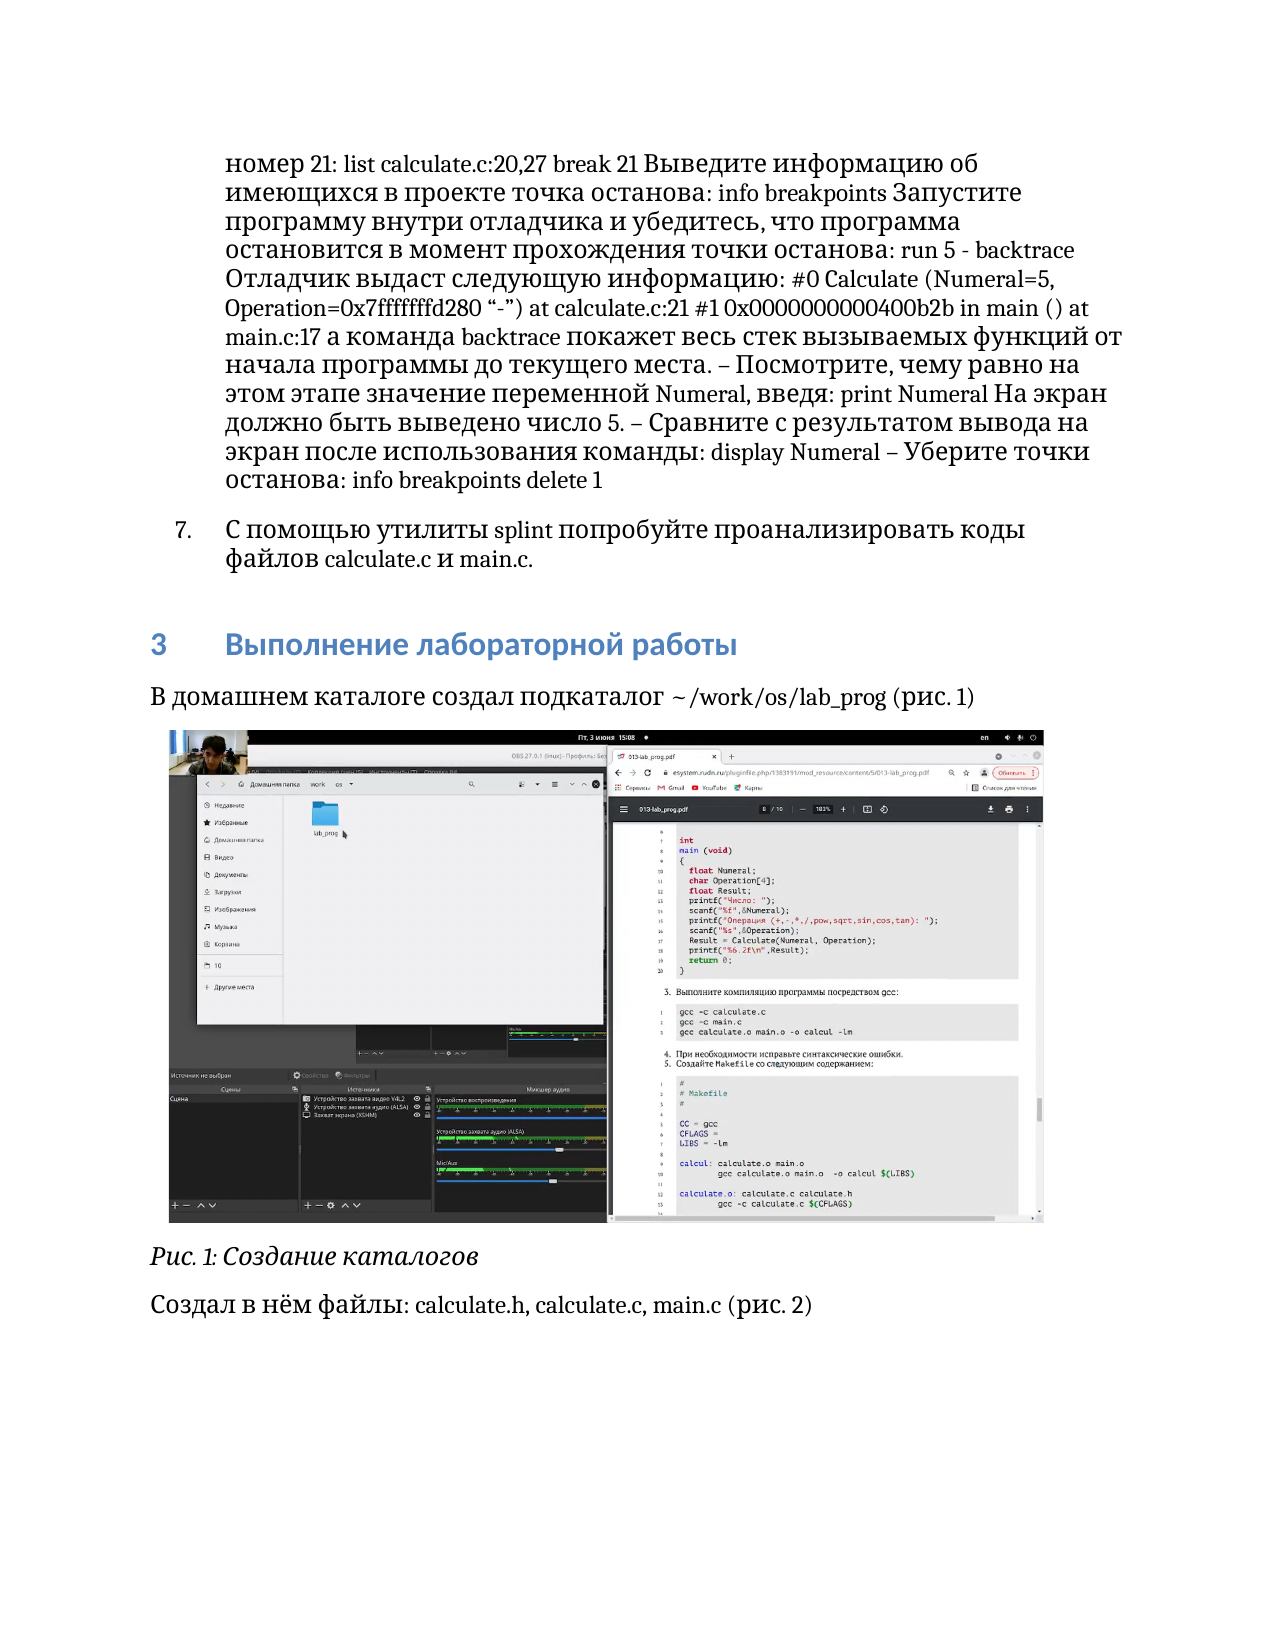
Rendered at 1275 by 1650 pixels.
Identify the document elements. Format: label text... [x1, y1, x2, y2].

list С помощью утилиты splint попробуйте проанализировать коды файлов calculate.c и main.c. [175, 516, 1125, 573]
picture [168, 730, 1044, 1223]
text Рис. 1: Создание каталогов [150, 1243, 1125, 1272]
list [175, 150, 1125, 495]
text Создал в нём файлы: calculate.h, calculate.c, main.c (рис. 2) [150, 1291, 1125, 1319]
subtitle 3 Выполнение лабораторной работы [150, 623, 1125, 664]
text В домашнем каталоге создал подкаталог ~/work/os/lab_prog (рис. 1) [150, 683, 1125, 712]
